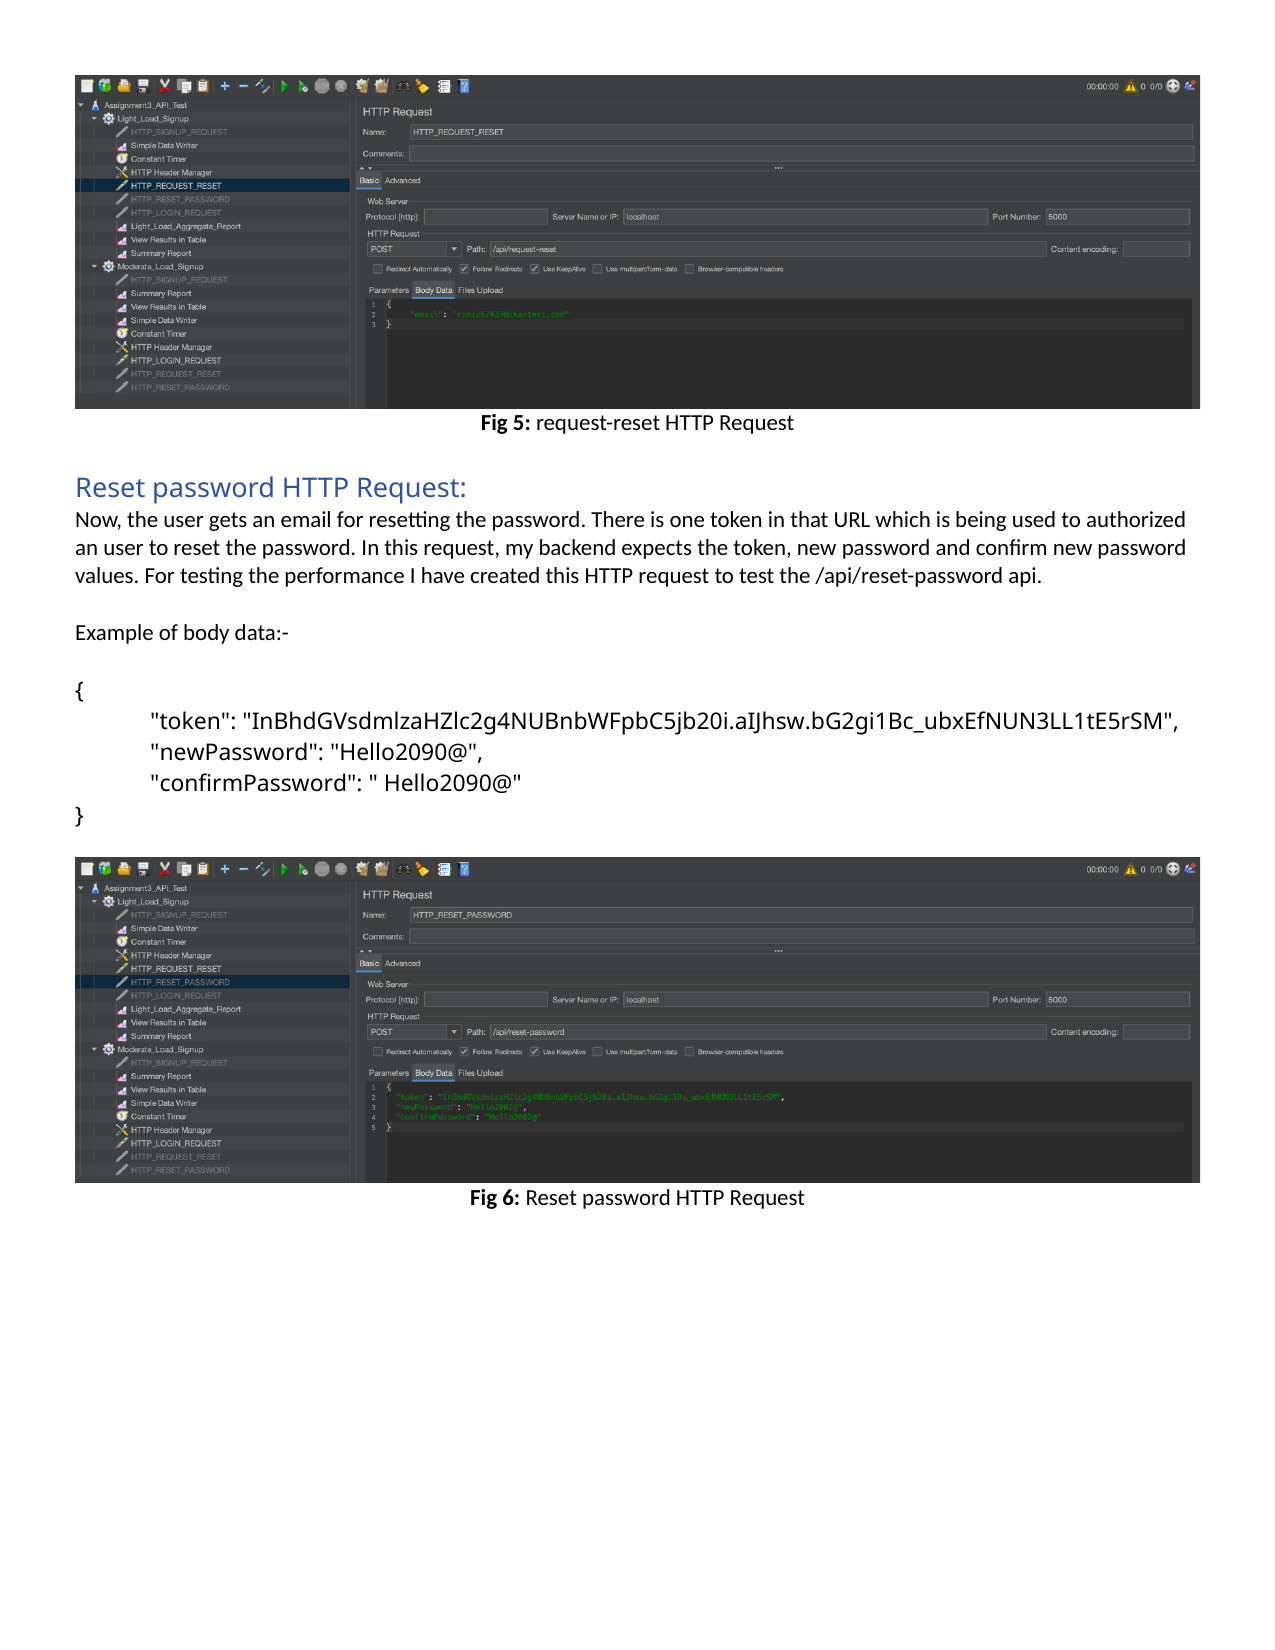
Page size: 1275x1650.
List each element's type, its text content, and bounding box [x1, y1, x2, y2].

subtitle Reset password HTTP Request: [75, 469, 1200, 506]
text Fig 6: Reset password HTTP Request [75, 1183, 1200, 1211]
text "confirmPassword": " Hello2090@" [75, 767, 1200, 799]
text Example of body data:- [75, 618, 1200, 646]
text Now, the user gets an email for resetting the password. There is one token in that URL which is being used to authorized an user to reset the password. In this request, my backend expects the token, new password and confirm new password values. For testing the performance I have created this HTTP request to test the /api/reset-password api. [75, 506, 1200, 589]
text "newPassword": "Hello2090@", [75, 736, 1200, 767]
text Fig 5: request-reset HTTP Request [75, 409, 1200, 436]
picture [75, 75, 1200, 409]
text "token": "InBhdGVsdmlzaHZlc2g4NUBnbWFpbC5jb20i.aIJhsw.bG2gi1Bc_ubxEfNUN3LL1tE5rSM", [75, 705, 1200, 736]
text } [75, 799, 1200, 830]
text { [75, 674, 1200, 705]
picture [75, 857, 1200, 1183]
